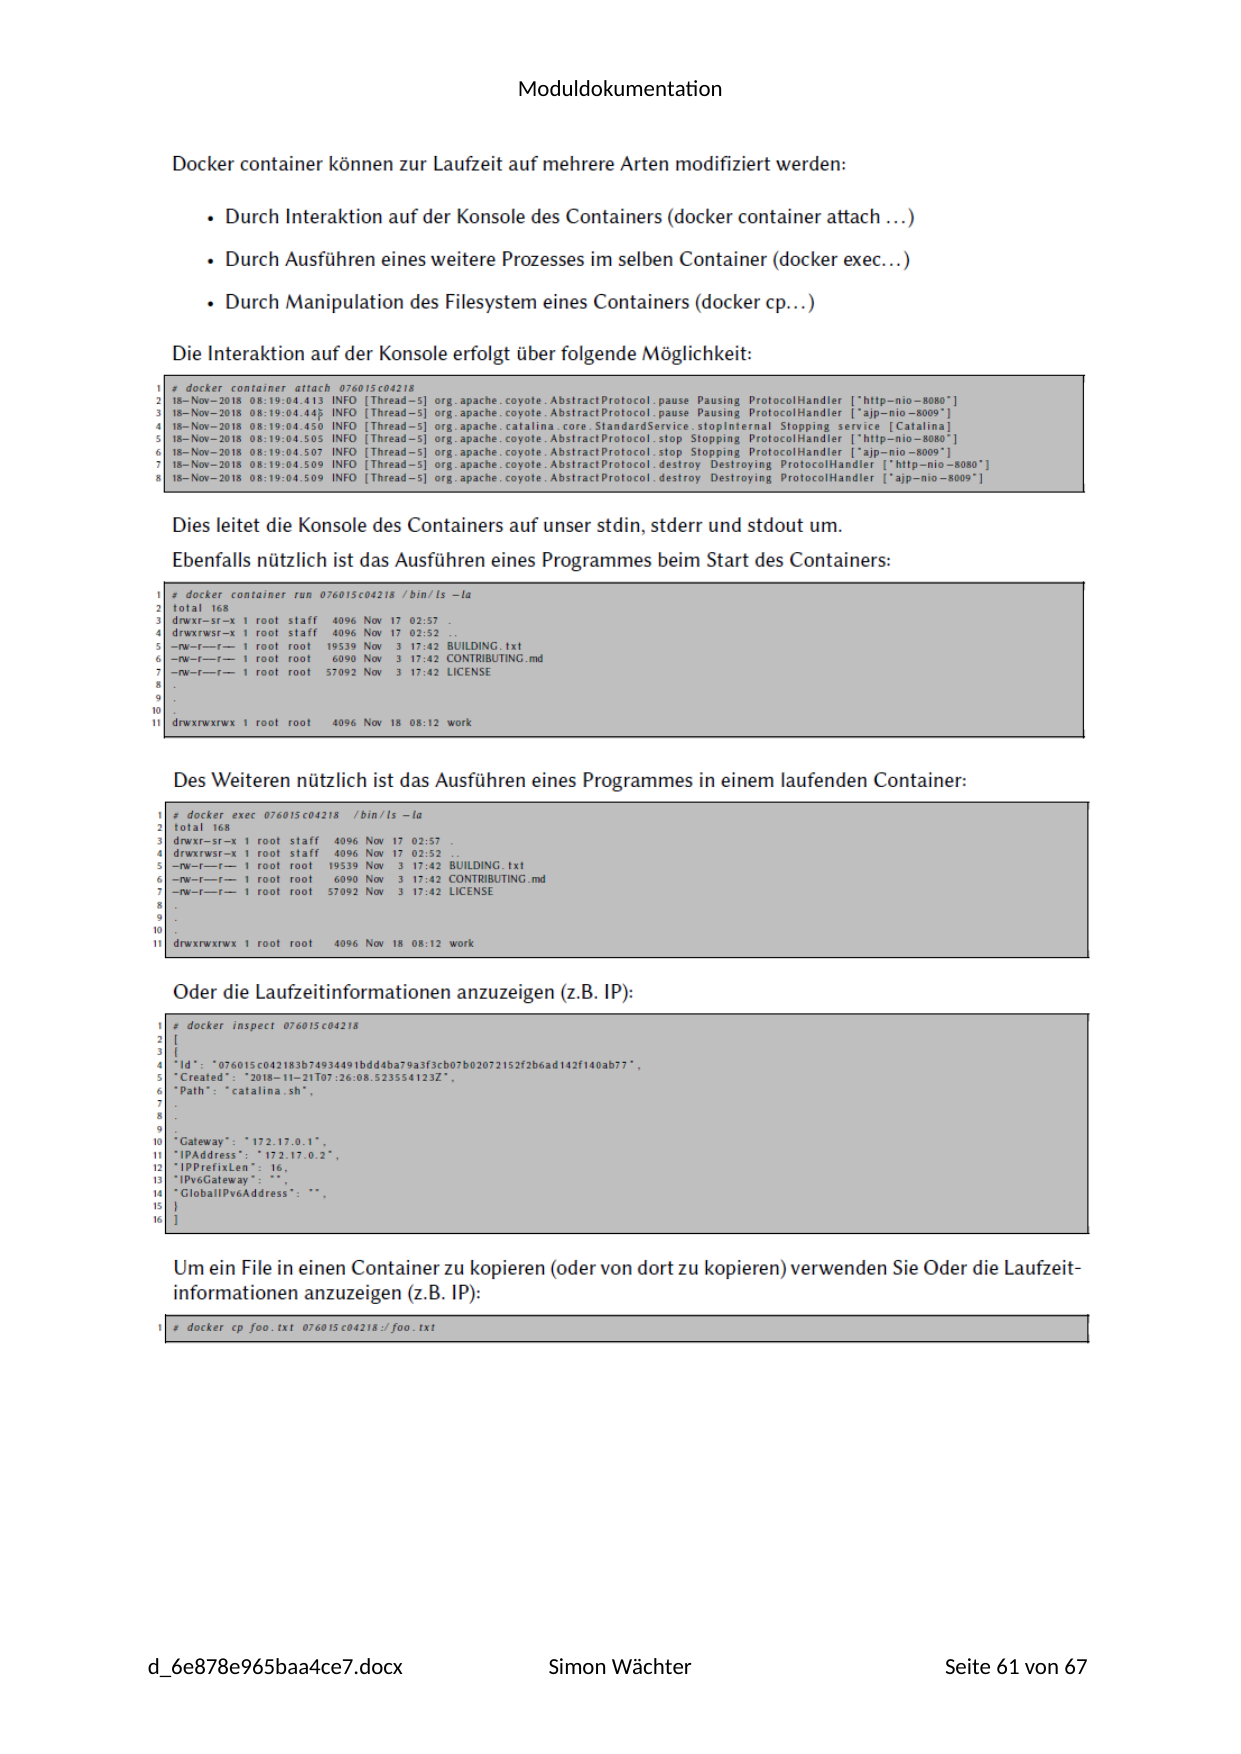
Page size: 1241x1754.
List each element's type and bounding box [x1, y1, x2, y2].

picture [147, 147, 1093, 743]
picture [147, 761, 1093, 1349]
